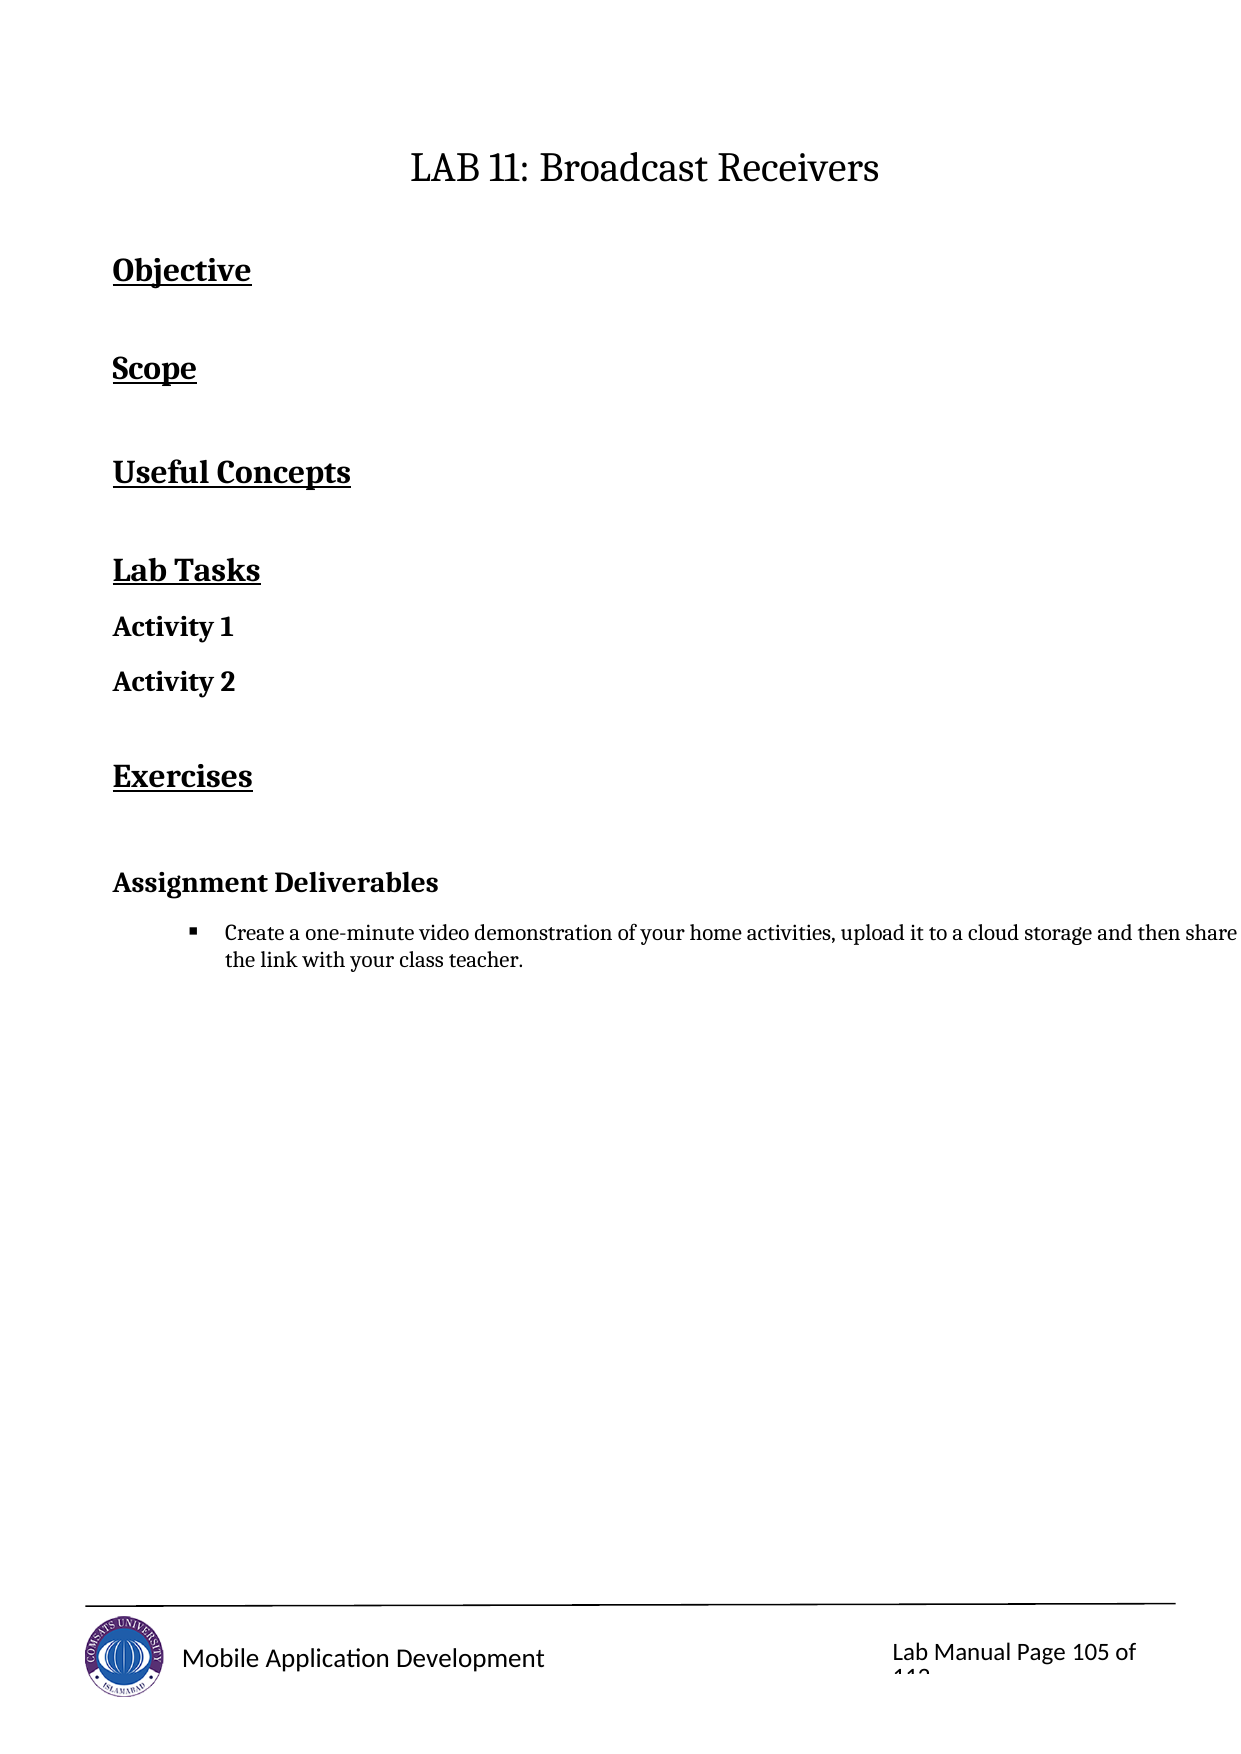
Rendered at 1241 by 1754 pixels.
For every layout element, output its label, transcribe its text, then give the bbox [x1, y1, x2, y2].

list Create a one-minute video demonstration of your home activities, upload it to a cloud storage and then share the link with your class teacher. [187, 920, 1240, 973]
subtitle LAB 11: Broadcast Receivers [49, 144, 1240, 192]
picture [85, 1616, 165, 1697]
subtitle Scope [112, 350, 1240, 388]
subtitle Exercises [112, 757, 1240, 796]
subtitle Assignment Deliverables [112, 866, 1240, 899]
subtitle Useful Concepts [112, 454, 1240, 492]
subtitle Activity 2 [112, 665, 1240, 698]
subtitle Lab Tasks [112, 551, 1240, 589]
subtitle Activity 1 [112, 610, 1240, 644]
subtitle Objective [112, 252, 1240, 290]
